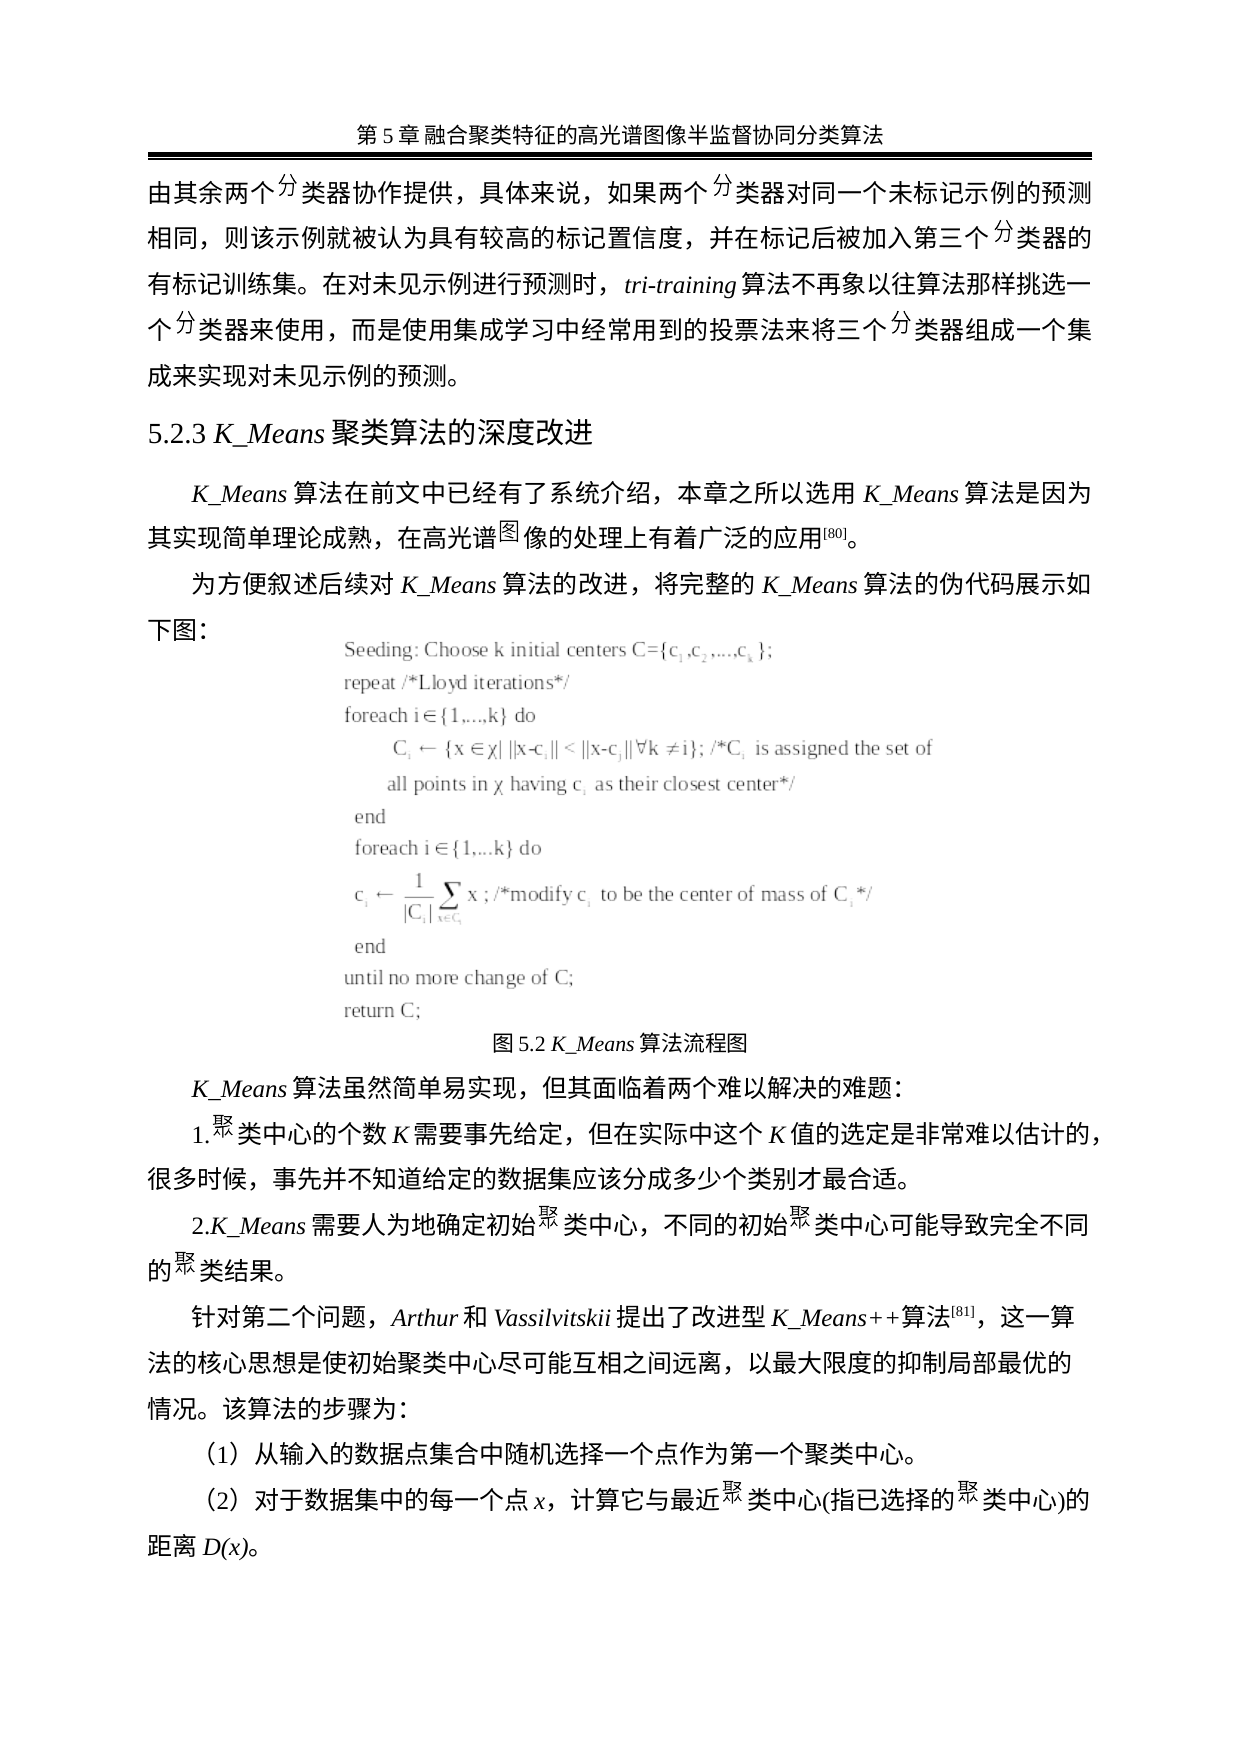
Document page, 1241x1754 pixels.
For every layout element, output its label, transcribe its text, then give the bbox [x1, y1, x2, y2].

text （2）对于数据集中的每一个点x，计算它与最近类中心(指已选择的类中心)的距离D(x)。 [148, 1473, 1092, 1565]
text 图5.2 K_Means算法流程图 [148, 1015, 1092, 1061]
text 为方便叙述后续对K_Means算法的改进，将完整的K_Means算法的伪代码展示如下图： [148, 557, 1092, 649]
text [148, 165, 1092, 394]
text 2.K_Means需要人为地确定初始类中心，不同的初始类中心可能导致完全不同的类结果。 [148, 1198, 1092, 1290]
text （1）从输入的数据点集合中随机选择一个点作为第一个聚类中心。 [148, 1427, 1092, 1473]
text K_Means算法虽然简单易实现，但其面临着两个难以解决的难题： [148, 1061, 1092, 1106]
text 1.类中心的个数K需要事先给定，但在实际中这个K值的选定是非常难以估计的，很多时候，事先并不知道给定的数据集应该分成多少个类别才最合适。 [148, 1106, 1092, 1198]
subtitle 5.2.3 K_Means聚类算法的深度改进 [148, 407, 1092, 453]
text 针对第二个问题，Arthur和Vassilvitskii提出了改进型K_Means++算法[81]，这一算法的核心思想是使初始聚类中心尽可能互相之间远离，以最大限度的抑制局部最优的情况。该算法的步骤为： [148, 1290, 1092, 1427]
text K_Means算法在前文中已经有了系统介绍，本章之所以选用K_Means算法是因为其实现简单理论成熟，在高光谱像的处理上有着广泛的应用[80]。 [148, 465, 1092, 557]
